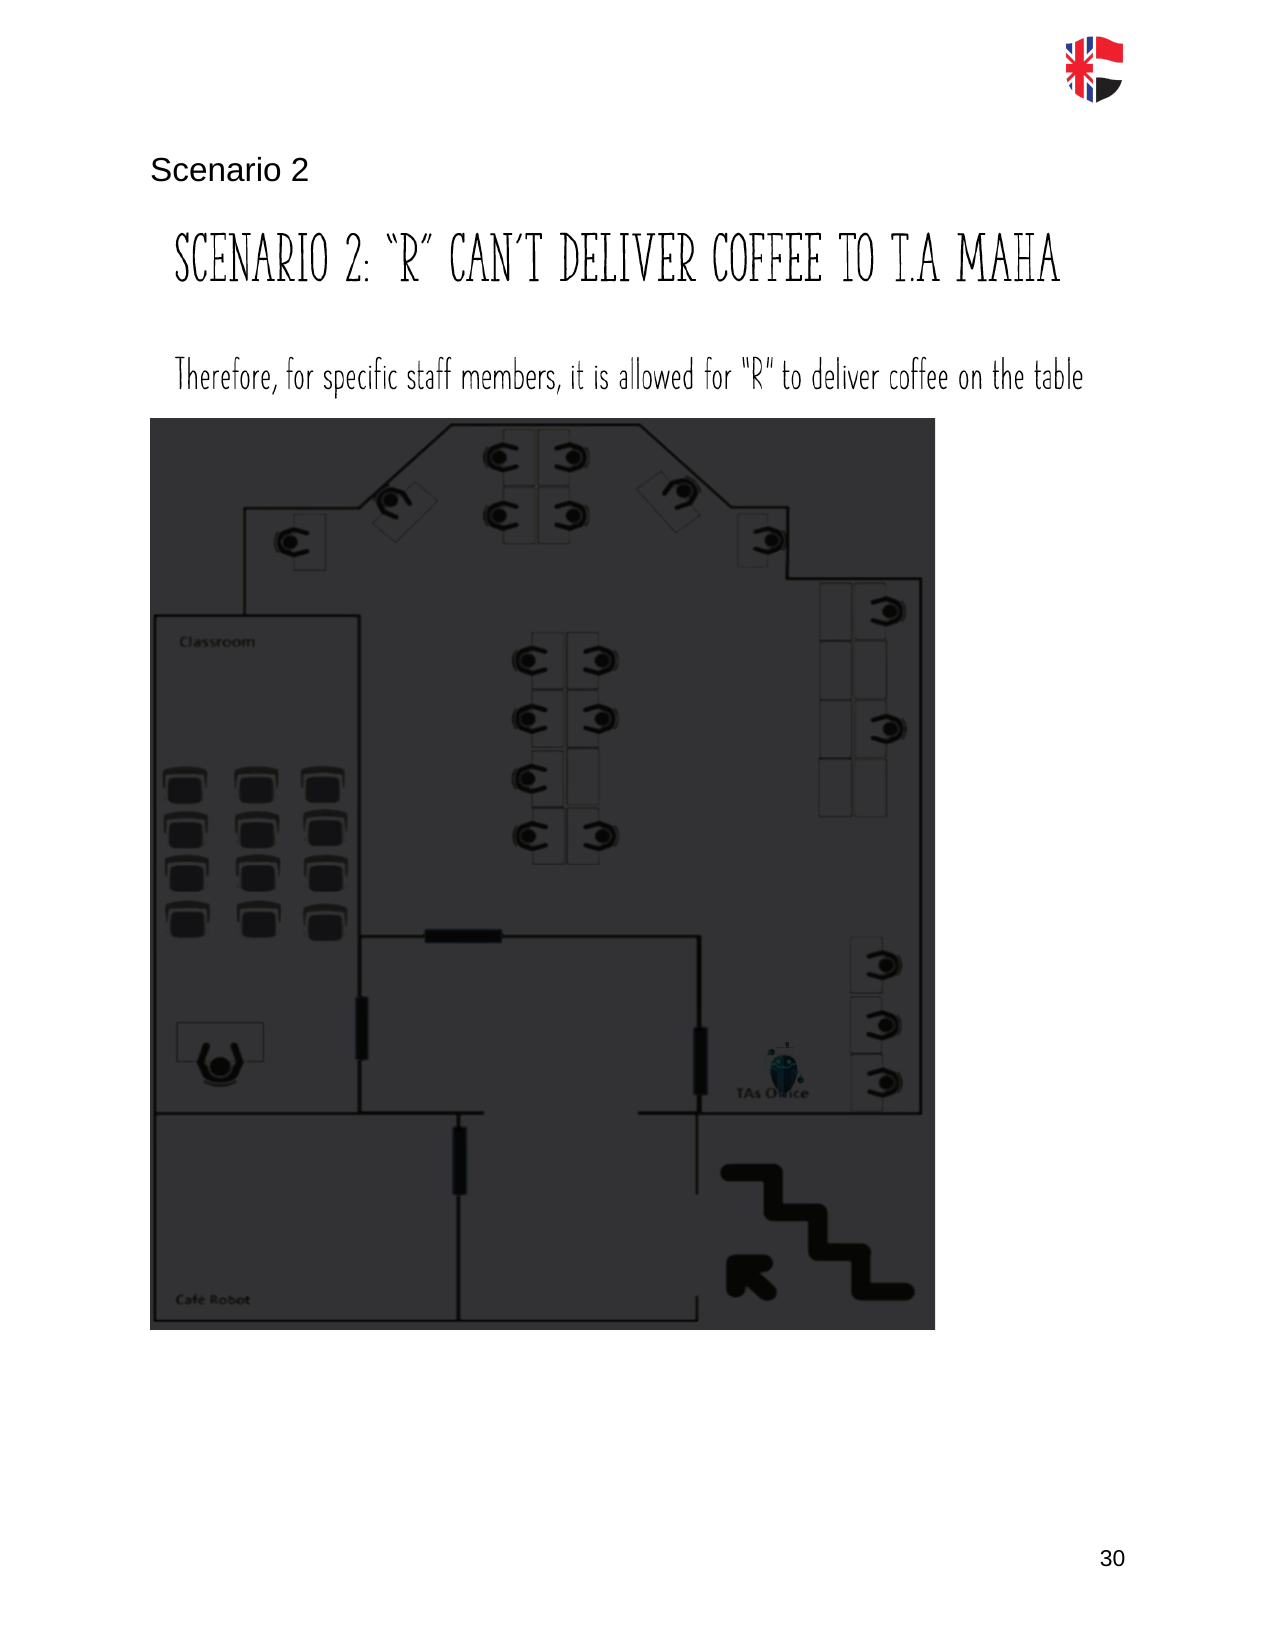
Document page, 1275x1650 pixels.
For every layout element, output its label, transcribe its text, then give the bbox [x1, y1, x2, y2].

subtitle Scenario 2 [150, 150, 1125, 188]
picture [150, 206, 1125, 415]
picture [150, 418, 936, 1330]
picture [1064, 36, 1125, 104]
